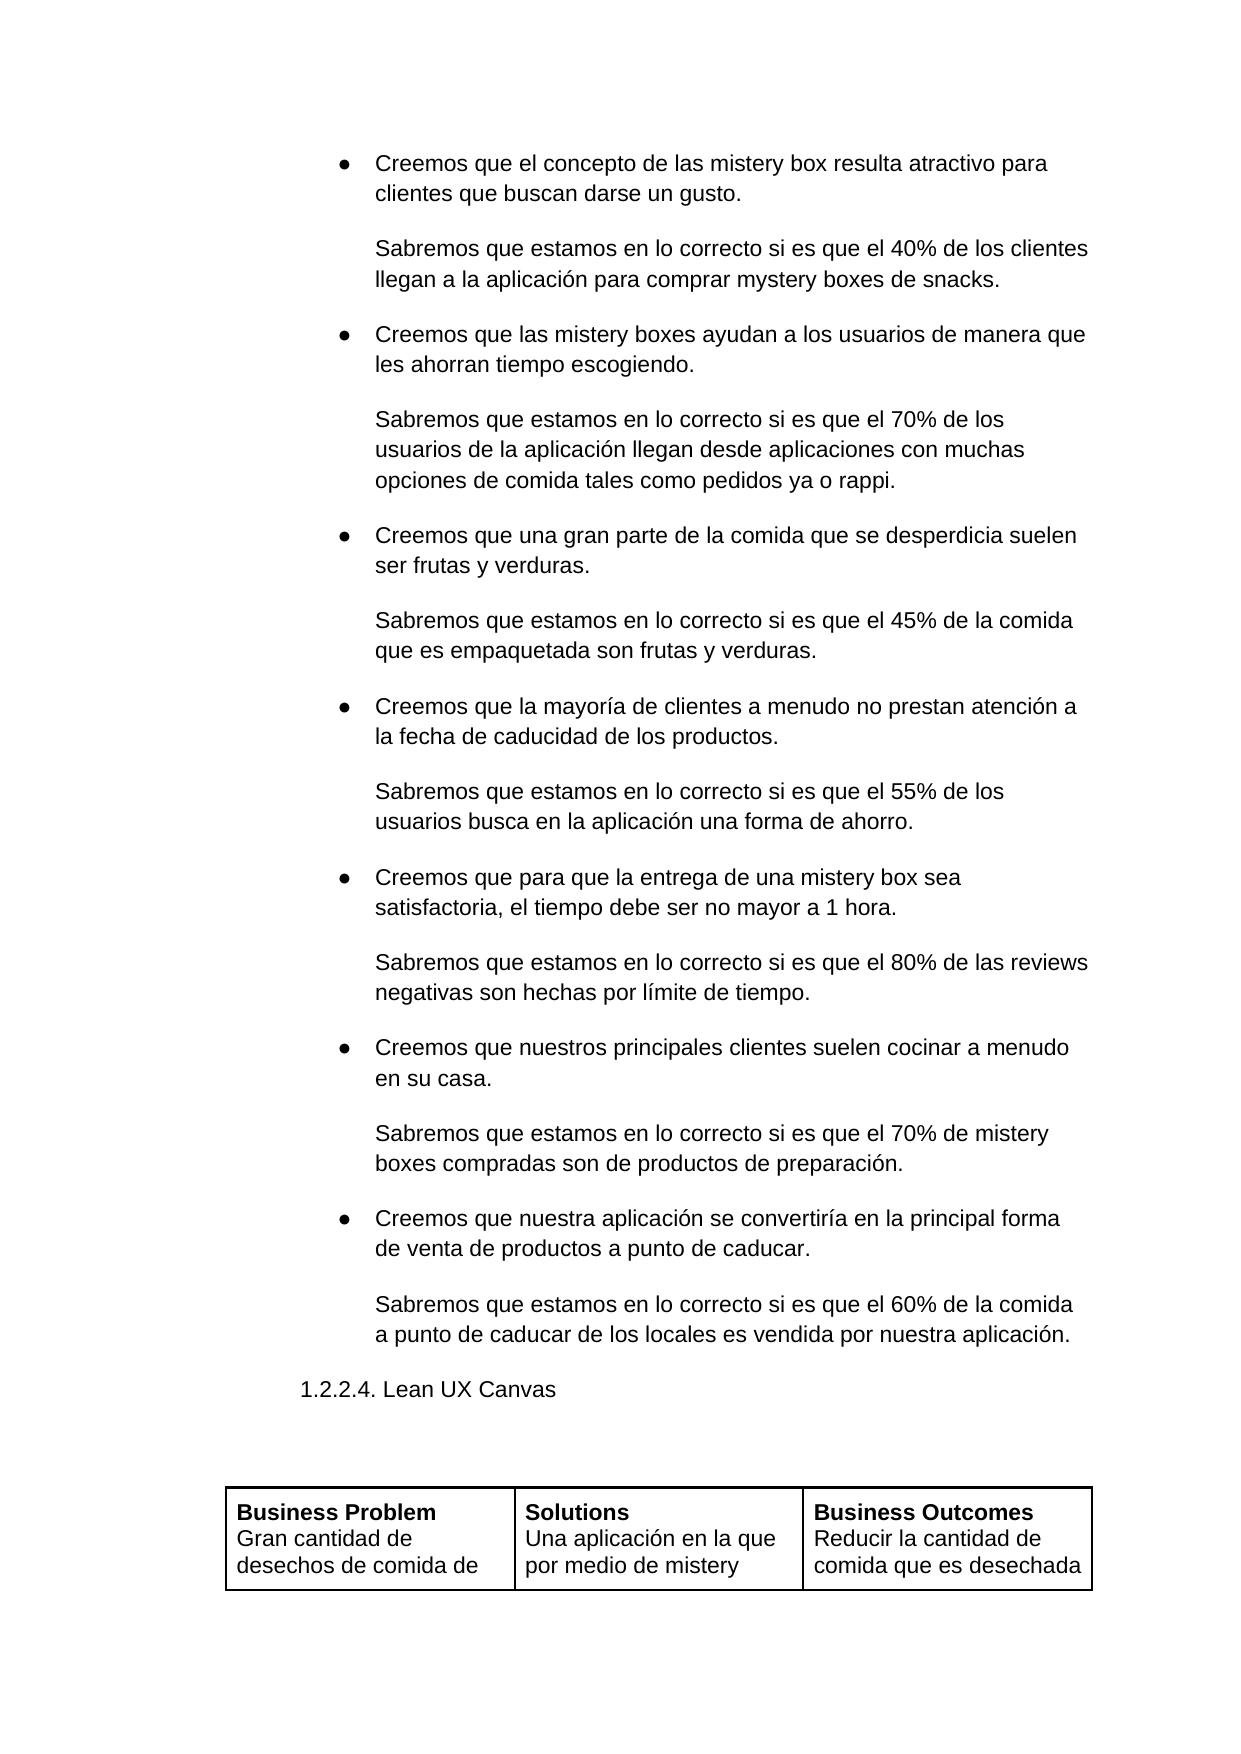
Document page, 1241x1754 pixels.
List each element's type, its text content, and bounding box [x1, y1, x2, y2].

text Sabremos que estamos en lo correcto si es que el 80% de las reviews negativas son hechas por límite de tiempo. [375, 949, 1090, 1006]
text Sabremos que estamos en lo correcto si es que el 60% de la comida a punto de caducar de los locales es vendida por nuestra aplicación. [375, 1291, 1090, 1347]
list Creemos que para que la entrega de una mistery box sea satisfactoria, el tiempo debe ser no mayor a 1 hora. [337, 863, 1090, 920]
text Sabremos que estamos en lo correcto si es que el 70% de los usuarios de la aplicación llegan desde aplicaciones con muchas opciones de comida tales como pedidos ya o rappi. [375, 406, 1090, 493]
list Creemos que la mayoría de clientes a menudo no prestan atención a la fecha de caducidad de los productos. [337, 693, 1090, 749]
text Sabremos que estamos en lo correcto si es que el 70% de mistery boxes compradas son de productos de preparación. [375, 1120, 1090, 1176]
text 1.2.2.4. Lean UX Canvas [225, 1376, 1090, 1402]
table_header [804, 1489, 1091, 1588]
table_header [516, 1489, 802, 1588]
list Creemos que el concepto de las mistery box resulta atractivo para clientes que buscan darse un gusto. [337, 150, 1090, 207]
list Creemos que las mistery boxes ayudan a los usuarios de manera que les ahorran tiempo escogiendo. [337, 321, 1090, 377]
text Sabremos que estamos en lo correcto si es que el 45% de la comida que es empaquetada son frutas y verduras. [375, 607, 1090, 664]
list Creemos que una gran parte de la comida que se desperdicia suelen ser frutas y verduras. [337, 522, 1090, 578]
text Sabremos que estamos en lo correcto si es que el 40% de los clientes llegan a la aplicación para comprar mystery boxes de snacks. [375, 235, 1090, 292]
list Creemos que nuestros principales clientes suelen cocinar a menudo en su casa. [337, 1034, 1090, 1091]
text Sabremos que estamos en lo correcto si es que el 55% de los usuarios busca en la aplicación una forma de ahorro. [375, 778, 1090, 835]
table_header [227, 1489, 514, 1588]
list Creemos que nuestra aplicación se convertiría en la principal forma de venta de productos a punto de caducar. [337, 1205, 1090, 1262]
